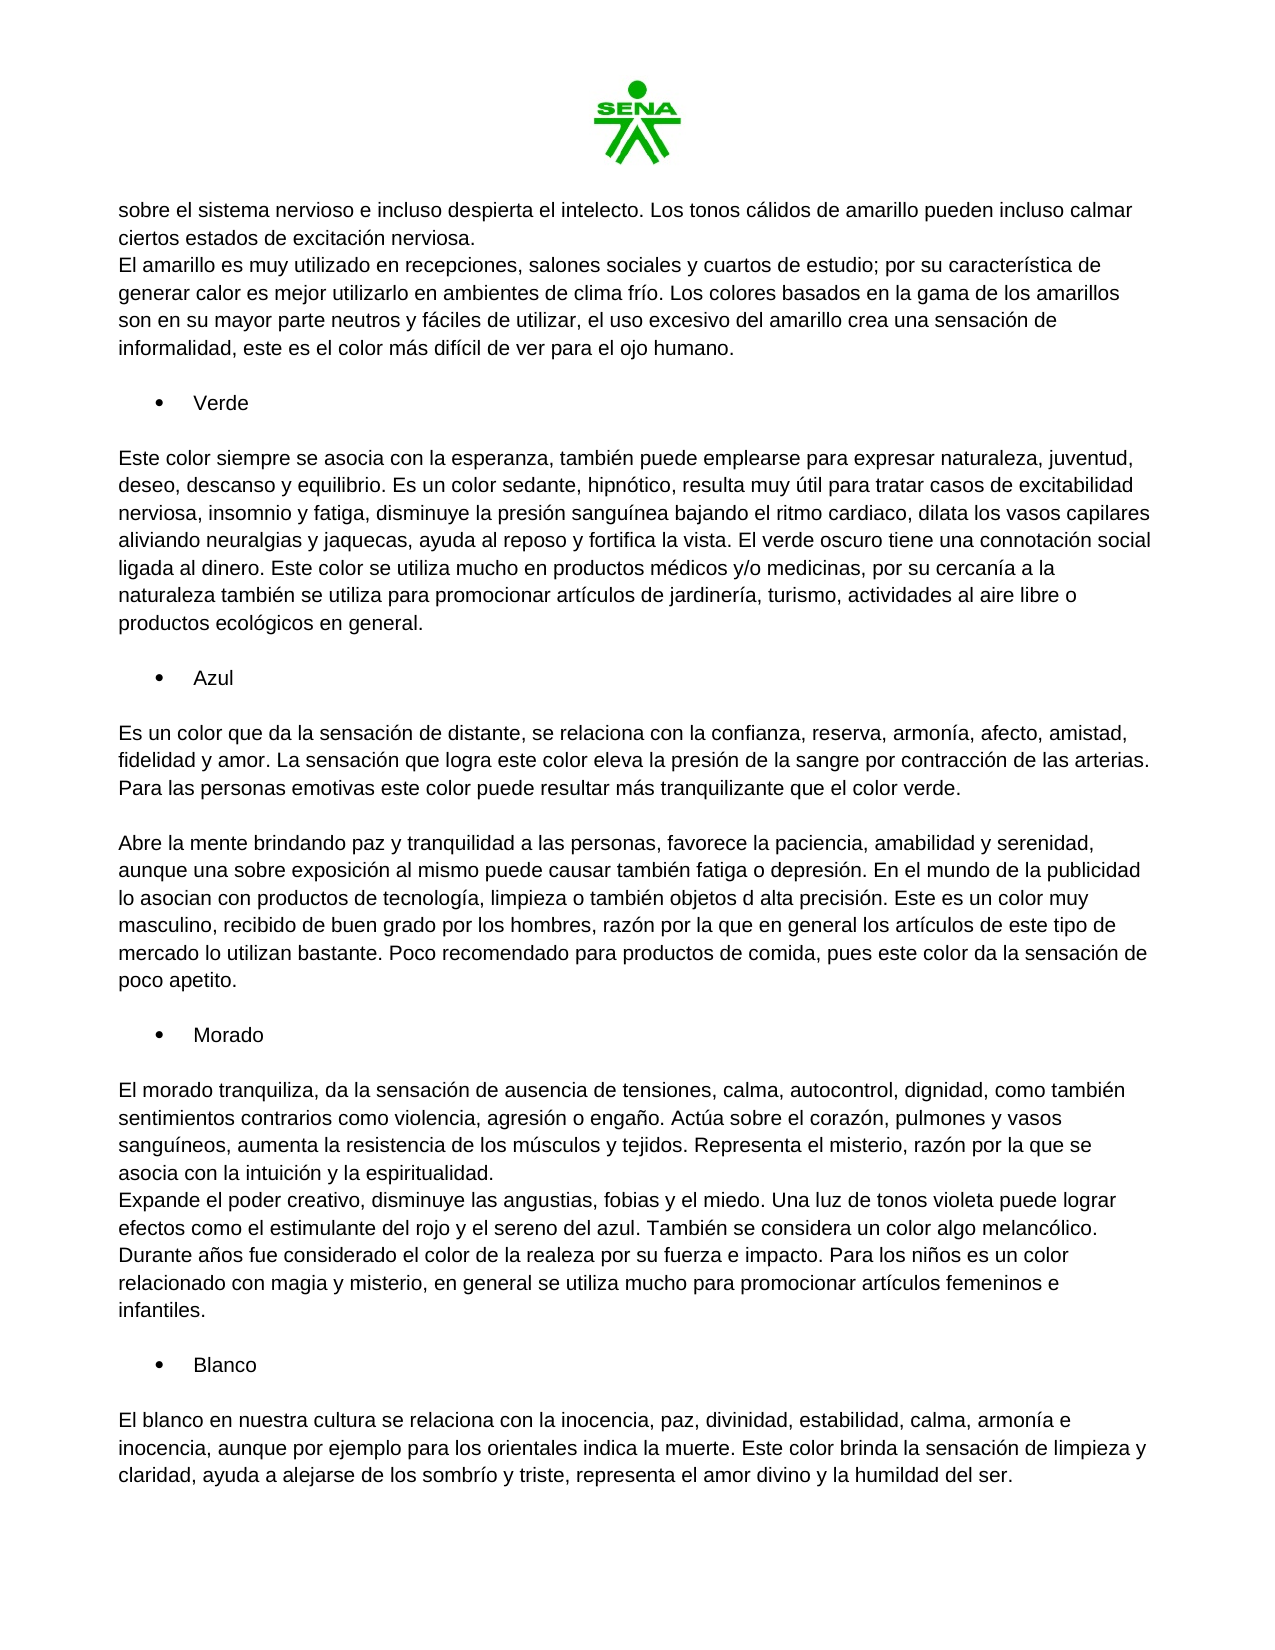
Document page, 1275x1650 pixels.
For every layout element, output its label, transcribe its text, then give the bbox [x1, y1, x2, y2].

list Azul [156, 666, 1157, 689]
text Expande el poder creativo, disminuye las angustias, fobias y el miedo. Una luz de tonos violeta puede lograr efectos como el estimulante del rojo y el sereno del azul. También se considera un color algo melancólico. Durante años fue considerado el color de la realeza por su fuerza e impacto. Para los niños es un color relacionado con magia y misterio, en general se utiliza mucho para promocionar artículos femeninos e [118, 1188, 1157, 1295]
picture [588, 75, 687, 172]
text El amarillo es muy utilizado en recepciones, salones sociales y cuartos de estudio; por su característica de generar calor es mejor utilizarlo en ambientes de clima frío. Los colores basados en la gama de los amarillos son en su mayor parte neutros y fáciles de utilizar, el uso excesivo del amarillo crea una sensación de informalidad, este es el color más difícil de ver para el ojo humano. [118, 253, 1157, 359]
text Este color siempre se asocia con la esperanza, también puede emplearse para expresar naturaleza, juventud, deseo, descanso y equilibrio. Es un color sedante, hipnótico, resulta muy útil para tratar casos de excitabilidad nerviosa, insomnio y fatiga, disminuye la presión sanguínea bajando el ritmo cardiaco, dilata los vasos capilares aliviando neuralgias y jaquecas, ayuda al reposo y fortifica la vista. El verde oscuro tiene una connotación social ligada al dinero. Este color se utiliza mucho en productos médicos y/o medicinas, por su cercanía a la naturaleza también se utiliza para promocionar artículos de jardinería, turismo, actividades al aire libre o productos ecológicos en general. [118, 446, 1157, 634]
text Abre la mente brindando paz y tranquilidad a las personas, favorece la paciencia, amabilidad y serenidad, aunque una sobre exposición al mismo puede causar también fatiga o depresión. En el mundo de la publicidad lo asocian con productos de tecnología, limpieza o también objetos d alta precisión. Este es un color muy masculino, recibido de buen grado por los hombres, razón por la que en general los artículos de este tipo de mercado lo utilizan bastante. Poco recomendado para productos de comida, pues este color da la sensación de poco apetito. [118, 831, 1157, 992]
list Blanco [156, 1353, 1157, 1377]
list Morado [156, 1023, 1157, 1047]
list Verde [156, 390, 1157, 414]
text Es un color que da la sensación de distante, se relaciona con la confianza, reserva, armonía, afecto, amistad, fidelidad y amor. La sensación que logra este color eleva la presión de la sangre por contracción de las arterias. Para las personas emotivas este color puede resultar más tranquilizante que el color verde. [118, 721, 1157, 799]
text infantiles. [118, 1298, 1157, 1322]
text El morado tranquiliza, da la sensación de ausencia de tensiones, calma, autocontrol, dignidad, como también sentimientos contrarios como violencia, agresión o engaño. Actúa sobre el corazón, pulmones y vasos sanguíneos, aumenta la resistencia de los músculos y tejidos. Representa el misterio, razón por la que se asocia con la intuición y la espiritualidad. [118, 1078, 1157, 1185]
text El blanco en nuestra cultura se relaciona con la inocencia, paz, divinidad, estabilidad, calma, armonía e inocencia, aunque por ejemplo para los orientales indica la muerte. Este color brinda la sensación de limpieza y claridad, ayuda a alejarse de los sombrío y triste, representa el amor divino y la humildad del ser. [118, 1408, 1157, 1487]
